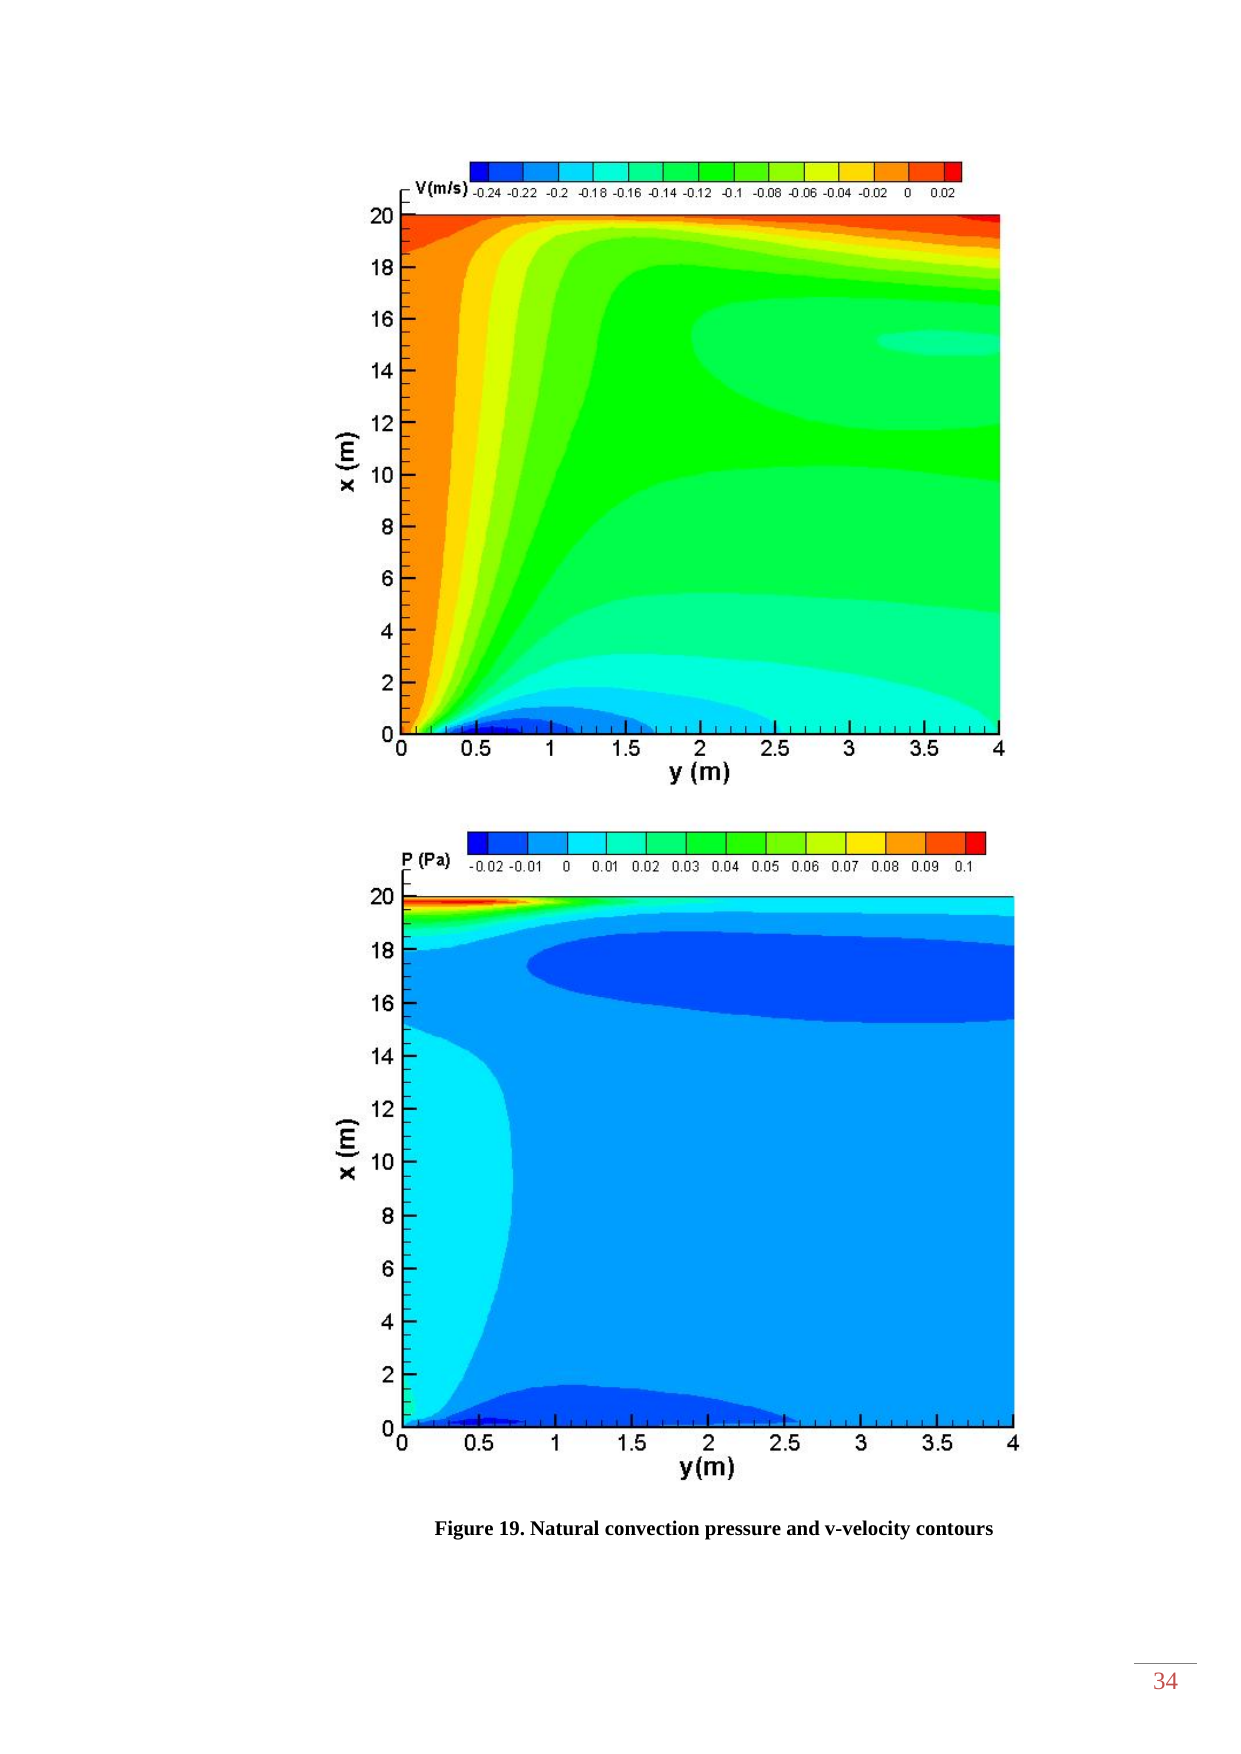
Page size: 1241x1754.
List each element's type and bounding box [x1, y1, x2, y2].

picture [329, 812, 1036, 1482]
picture [333, 146, 1039, 786]
